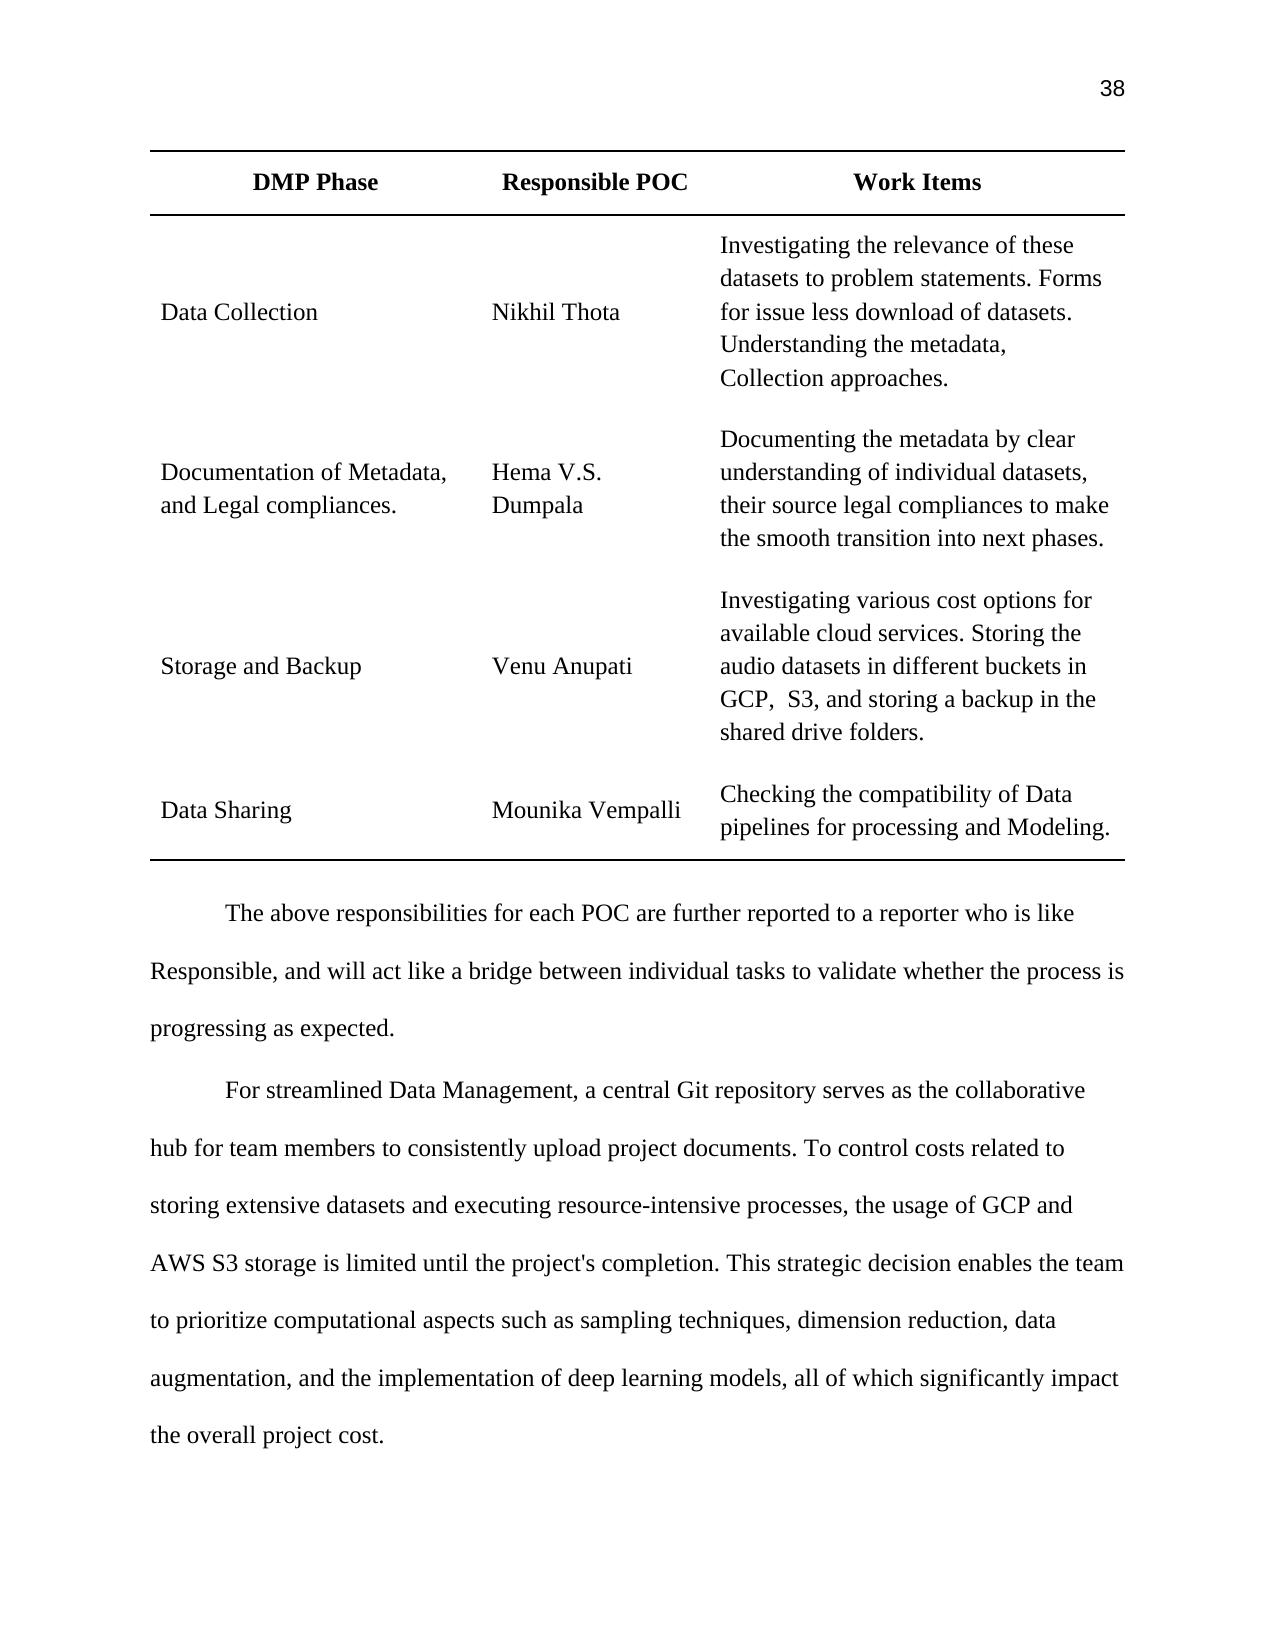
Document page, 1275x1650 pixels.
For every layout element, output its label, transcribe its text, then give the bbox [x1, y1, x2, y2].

table_cell Storage and Backup [150, 571, 481, 764]
table_cell Data Collection [150, 216, 481, 410]
table_cell Documentation of Metadata, and Legal compliances. [150, 410, 481, 571]
table_cell Nikhil Thota [481, 216, 709, 410]
table_cell Venu Anupati [481, 571, 709, 764]
text The above responsibilities for each POC are further reported to a reporter who is like Responsible, and will act like a bridge between individual tasks to validate whether the process is progressing as expected. [150, 898, 1125, 1042]
table_cell Mounika Vempalli [481, 765, 709, 859]
table_cell Data Sharing [150, 765, 481, 859]
table_header Work Items [709, 152, 1125, 214]
text For streamlined Data Management, a central Git repository serves as the collaborative hub for team members to consistently upload project documents. To control costs related to storing extensive datasets and executing resource-intensive processes, the usage of GCP and AWS S3 storage is limited until the project's completion. This strategic decision enables the team to prioritize computational aspects such as sampling techniques, dimension reduction, data augmentation, and the implementation of deep learning models, all of which significantly impact the overall project cost. [150, 1075, 1125, 1449]
table_cell Investigating the relevance of these datasets to problem statements. Forms for issue less download of datasets. Understanding the metadata, Collection approaches. [709, 216, 1125, 410]
table_header DMP Phase [150, 152, 481, 214]
table_cell Documenting the metadata by clear understanding of individual datasets, their source legal compliances to make the smooth transition into next phases. [709, 410, 1125, 571]
table_cell Checking the compatibility of Data pipelines for processing and Modeling. [709, 765, 1125, 859]
table_cell Investigating various cost options for available cloud services. Storing the audio datasets in different buckets in GCP, S3, and storing a backup in the shared drive folders. [709, 571, 1125, 764]
table_header Responsible POC [481, 152, 709, 214]
table_cell Hema V.S. Dumpala [481, 410, 709, 571]
